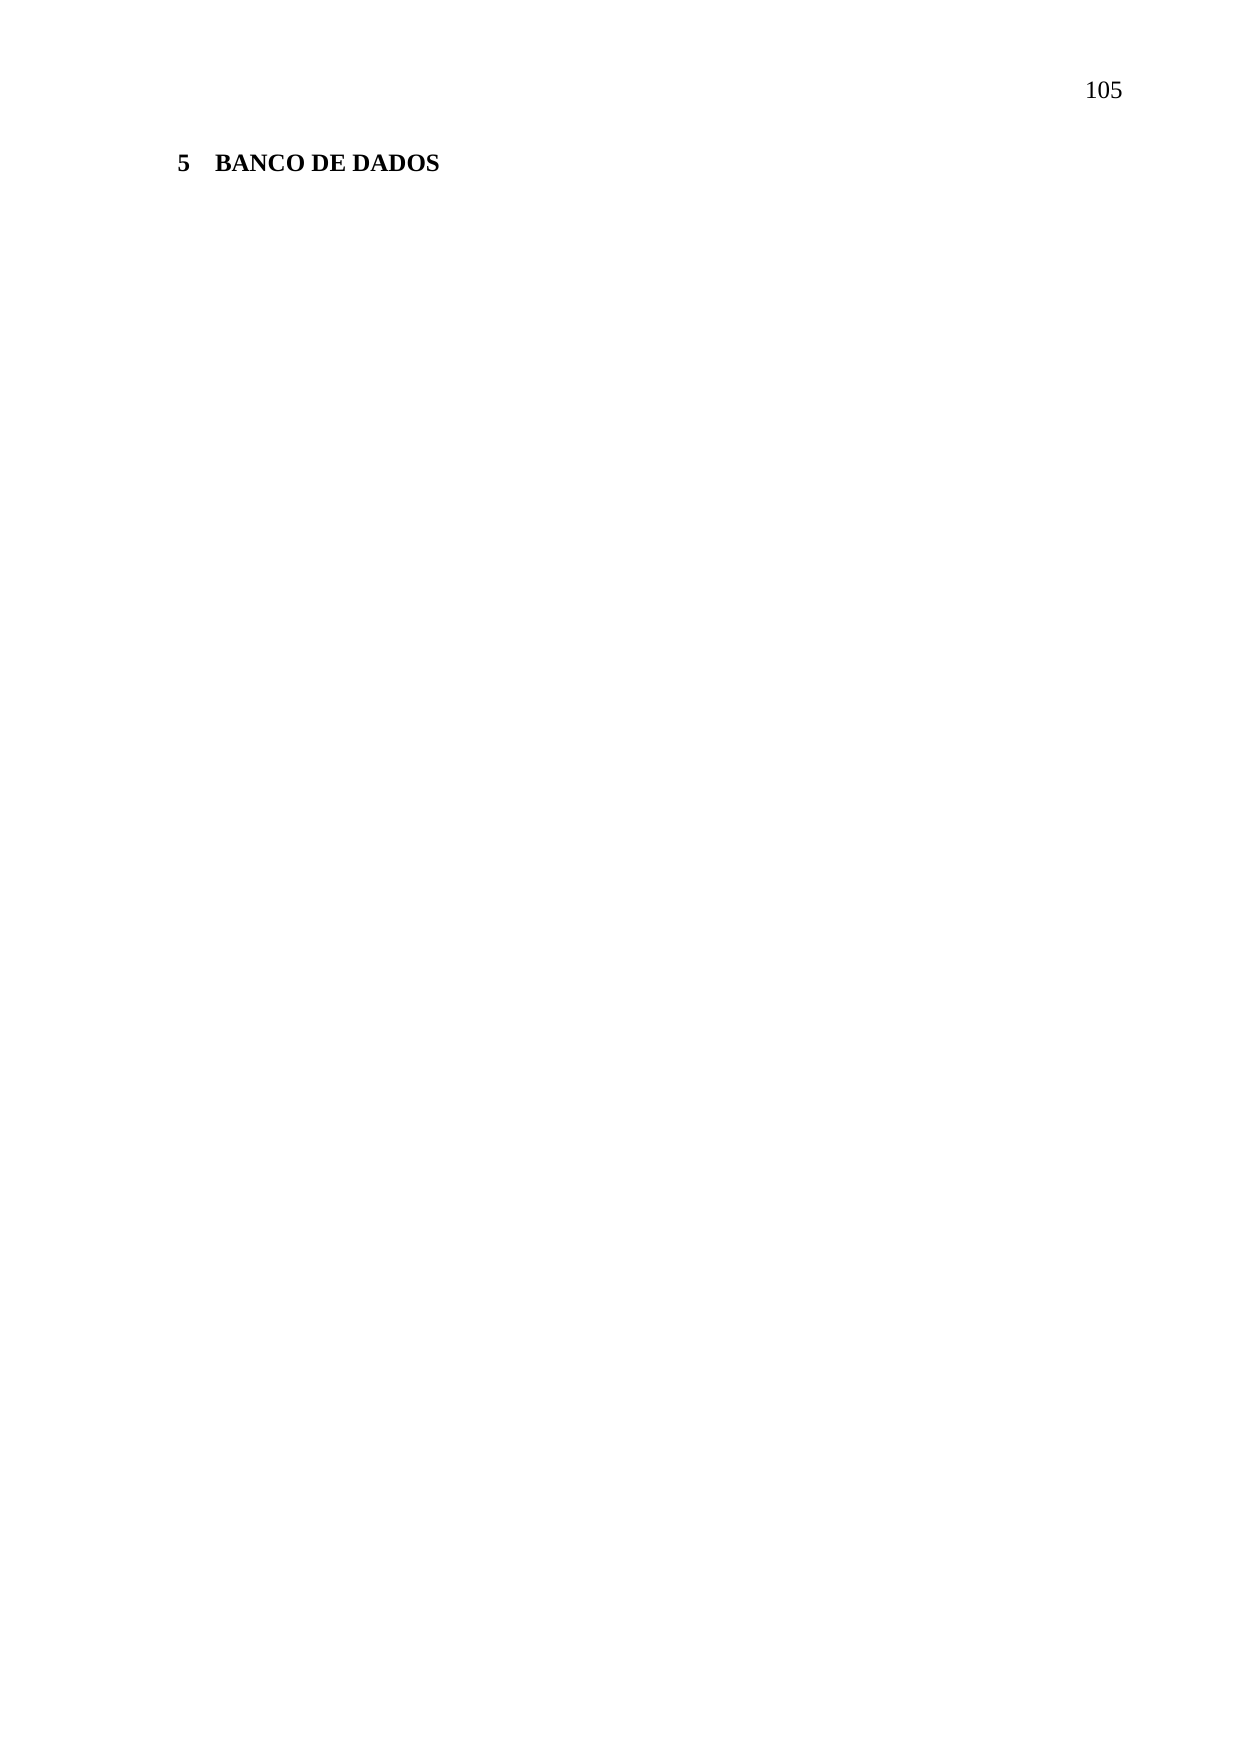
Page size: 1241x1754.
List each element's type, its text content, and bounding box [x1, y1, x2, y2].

subtitle BANCO DE DADOS [177, 148, 1122, 176]
